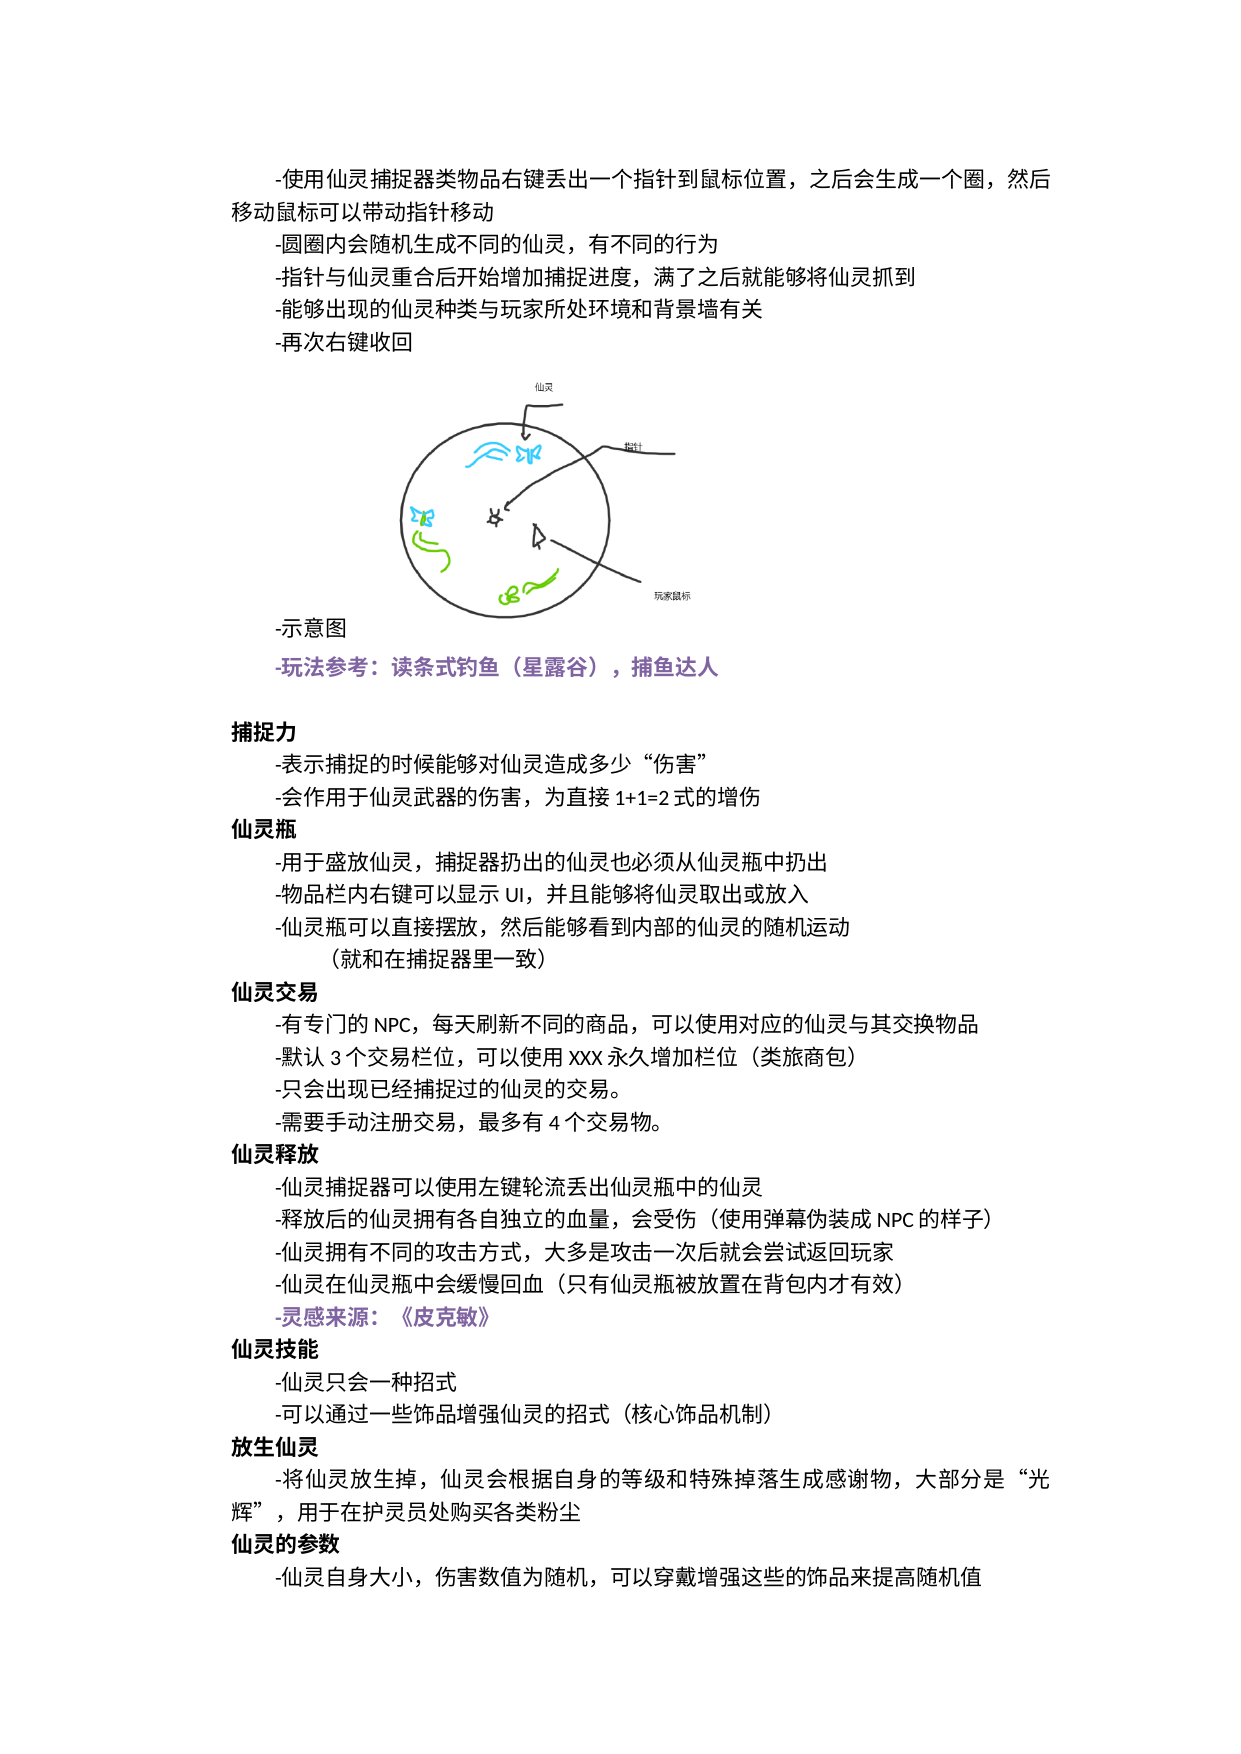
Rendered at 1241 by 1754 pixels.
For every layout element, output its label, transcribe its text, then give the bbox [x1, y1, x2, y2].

text -会作用于仙灵武器的伤害，为直接1+1=2式的增伤 [231, 779, 1053, 812]
text 仙灵释放 [187, 1137, 1053, 1169]
text （就和在捕捉器里一致） [275, 942, 1053, 974]
text -使用仙灵捕捉器类物品右键丢出一个指针到鼠标位置，之后会生成一个圈，然后移动鼠标可以带动指针移动 [231, 162, 1053, 227]
text 仙灵的参数 [187, 1527, 1053, 1559]
text -可以通过一些饰品增强仙灵的招式（核心饰品机制） [231, 1397, 1053, 1429]
text -仙灵瓶可以直接摆放，然后能够看到内部的仙灵的随机运动 [231, 909, 1053, 942]
text -能够出现的仙灵种类与玩家所处环境和背景墙有关 [231, 292, 1053, 324]
text -默认3个交易栏位，可以使用XXX永久增加栏位（类旅商包） [231, 1039, 1053, 1072]
text -将仙灵放生掉，仙灵会根据自身的等级和特殊掉落生成感谢物，大部分是“光辉”，用于在护灵员处购买各类粉尘 [231, 1462, 1053, 1527]
text -仙灵捕捉器可以使用左键轮流丢出仙灵瓶中的仙灵 [231, 1169, 1053, 1202]
text -有专门的NPC，每天刷新不同的商品，可以使用对应的仙灵与其交换物品 [231, 1007, 1053, 1039]
text -用于盛放仙灵，捕捉器扔出的仙灵也必须从仙灵瓶中扔出 [231, 844, 1053, 877]
text -灵感来源：《皮克敏》 [231, 1299, 1053, 1332]
text -指针与仙灵重合后开始增加捕捉进度，满了之后就能够将仙灵抓到 [231, 259, 1053, 292]
text -仙灵只会一种招式 [231, 1364, 1053, 1397]
picture [347, 363, 709, 637]
text -再次右键收回 [231, 324, 1053, 357]
text -仙灵在仙灵瓶中会缓慢回血（只有仙灵瓶被放置在背包内才有效） [231, 1267, 1053, 1299]
text -释放后的仙灵拥有各自独立的血量，会受伤（使用弹幕伪装成NPC的样子） [231, 1202, 1053, 1234]
text 仙灵技能 [187, 1332, 1053, 1364]
text -仙灵拥有不同的攻击方式，大多是攻击一次后就会尝试返回玩家 [231, 1234, 1053, 1267]
text -只会出现已经捕捉过的仙灵的交易。 [231, 1072, 1053, 1104]
text -玩法参考：读条式钓鱼（星露谷），捕鱼达人 [231, 649, 1053, 682]
text -圆圈内会随机生成不同的仙灵，有不同的行为 [231, 227, 1053, 259]
text 仙灵交易 [187, 974, 1053, 1007]
text 放生仙灵 [187, 1429, 1053, 1462]
text -仙灵自身大小，伤害数值为随机，可以穿戴增强这些的饰品来提高随机值 [231, 1559, 1053, 1592]
text -物品栏内右键可以显示UI，并且能够将仙灵取出或放入 [231, 877, 1053, 909]
text -需要手动注册交易，最多有4个交易物。 [231, 1104, 1053, 1137]
text 仙灵瓶 [187, 812, 1053, 844]
text 捕捉力 [187, 714, 1053, 747]
text -表示捕捉的时候能够对仙灵造成多少“伤害” [231, 747, 1053, 779]
